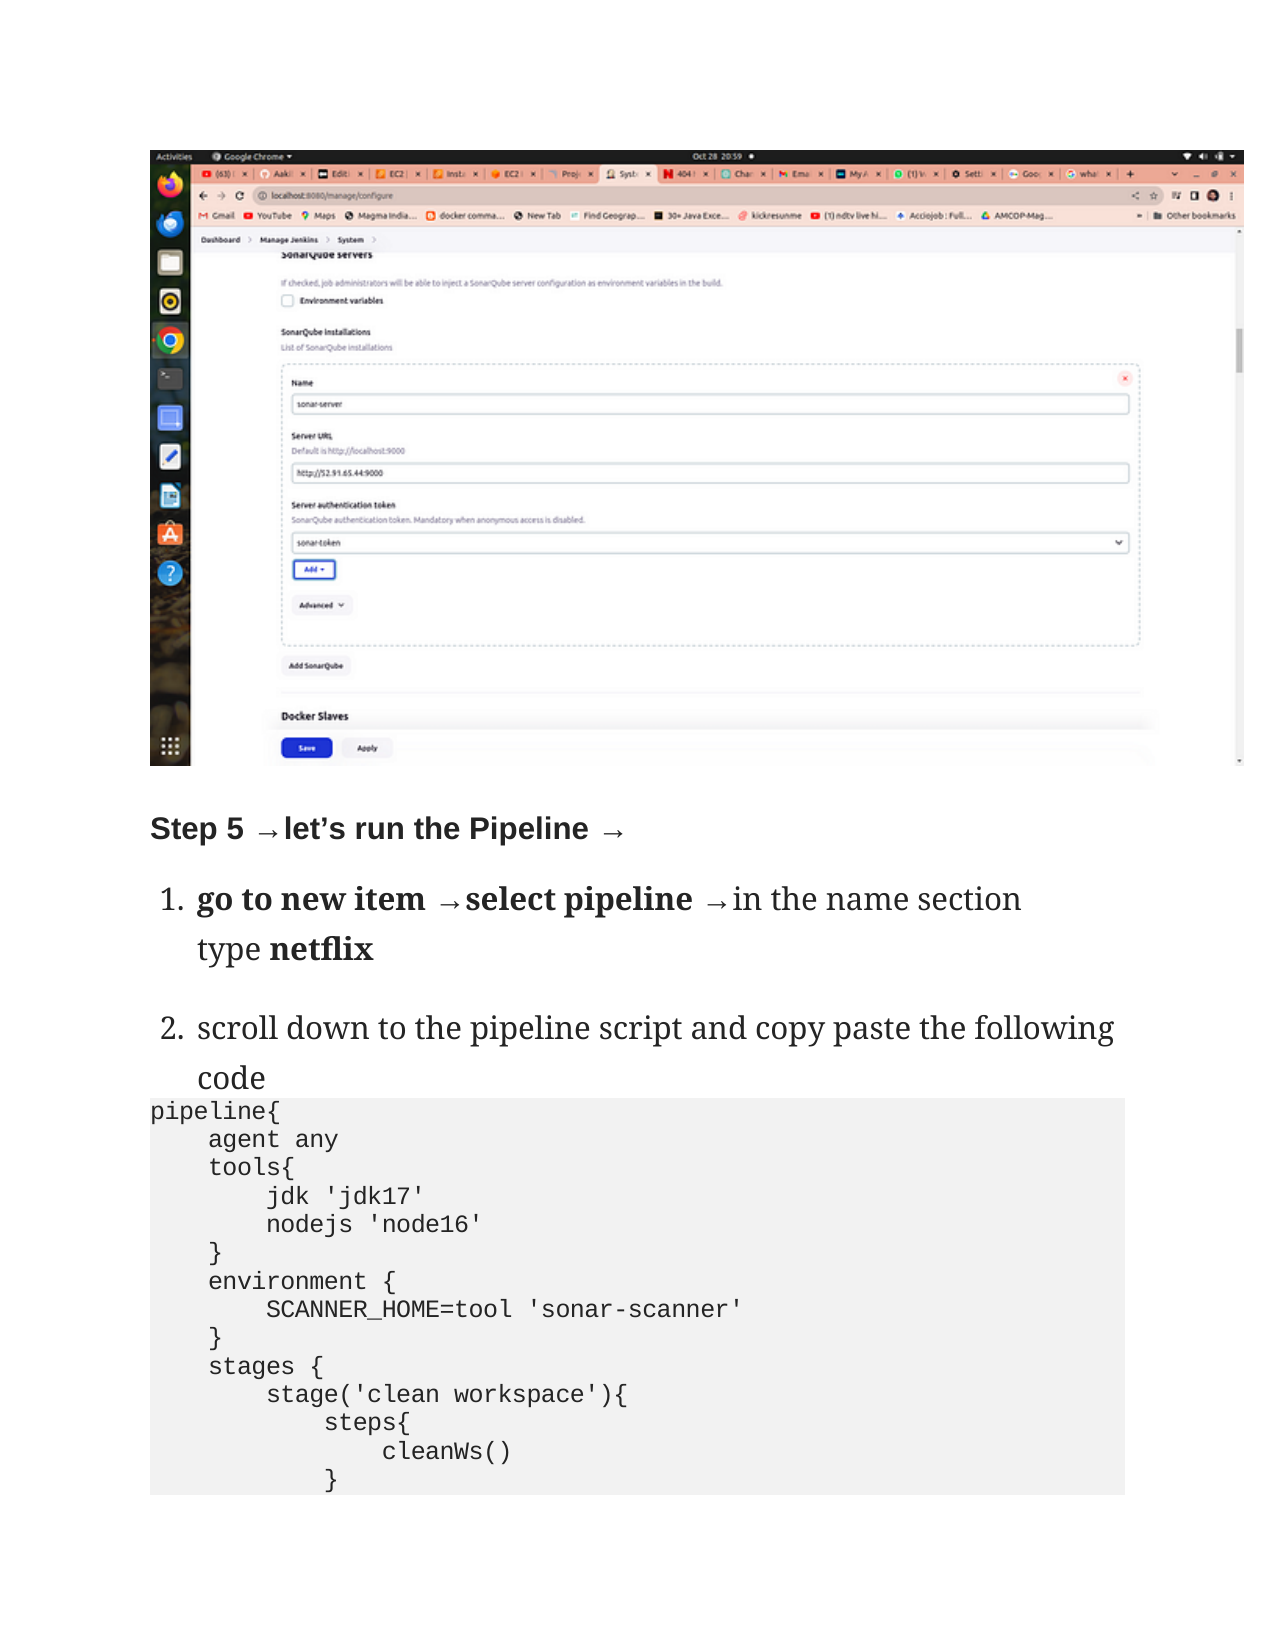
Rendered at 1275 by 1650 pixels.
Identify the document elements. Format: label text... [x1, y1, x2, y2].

text Step 5 →let’s run the Pipeline → [150, 809, 1125, 846]
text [150, 1098, 1125, 1495]
list scroll down to the pipeline script and copy paste the following code [159, 998, 1125, 1098]
list go to new item →select pipeline →in the name section type netflix [159, 870, 1125, 970]
picture [150, 150, 1244, 766]
